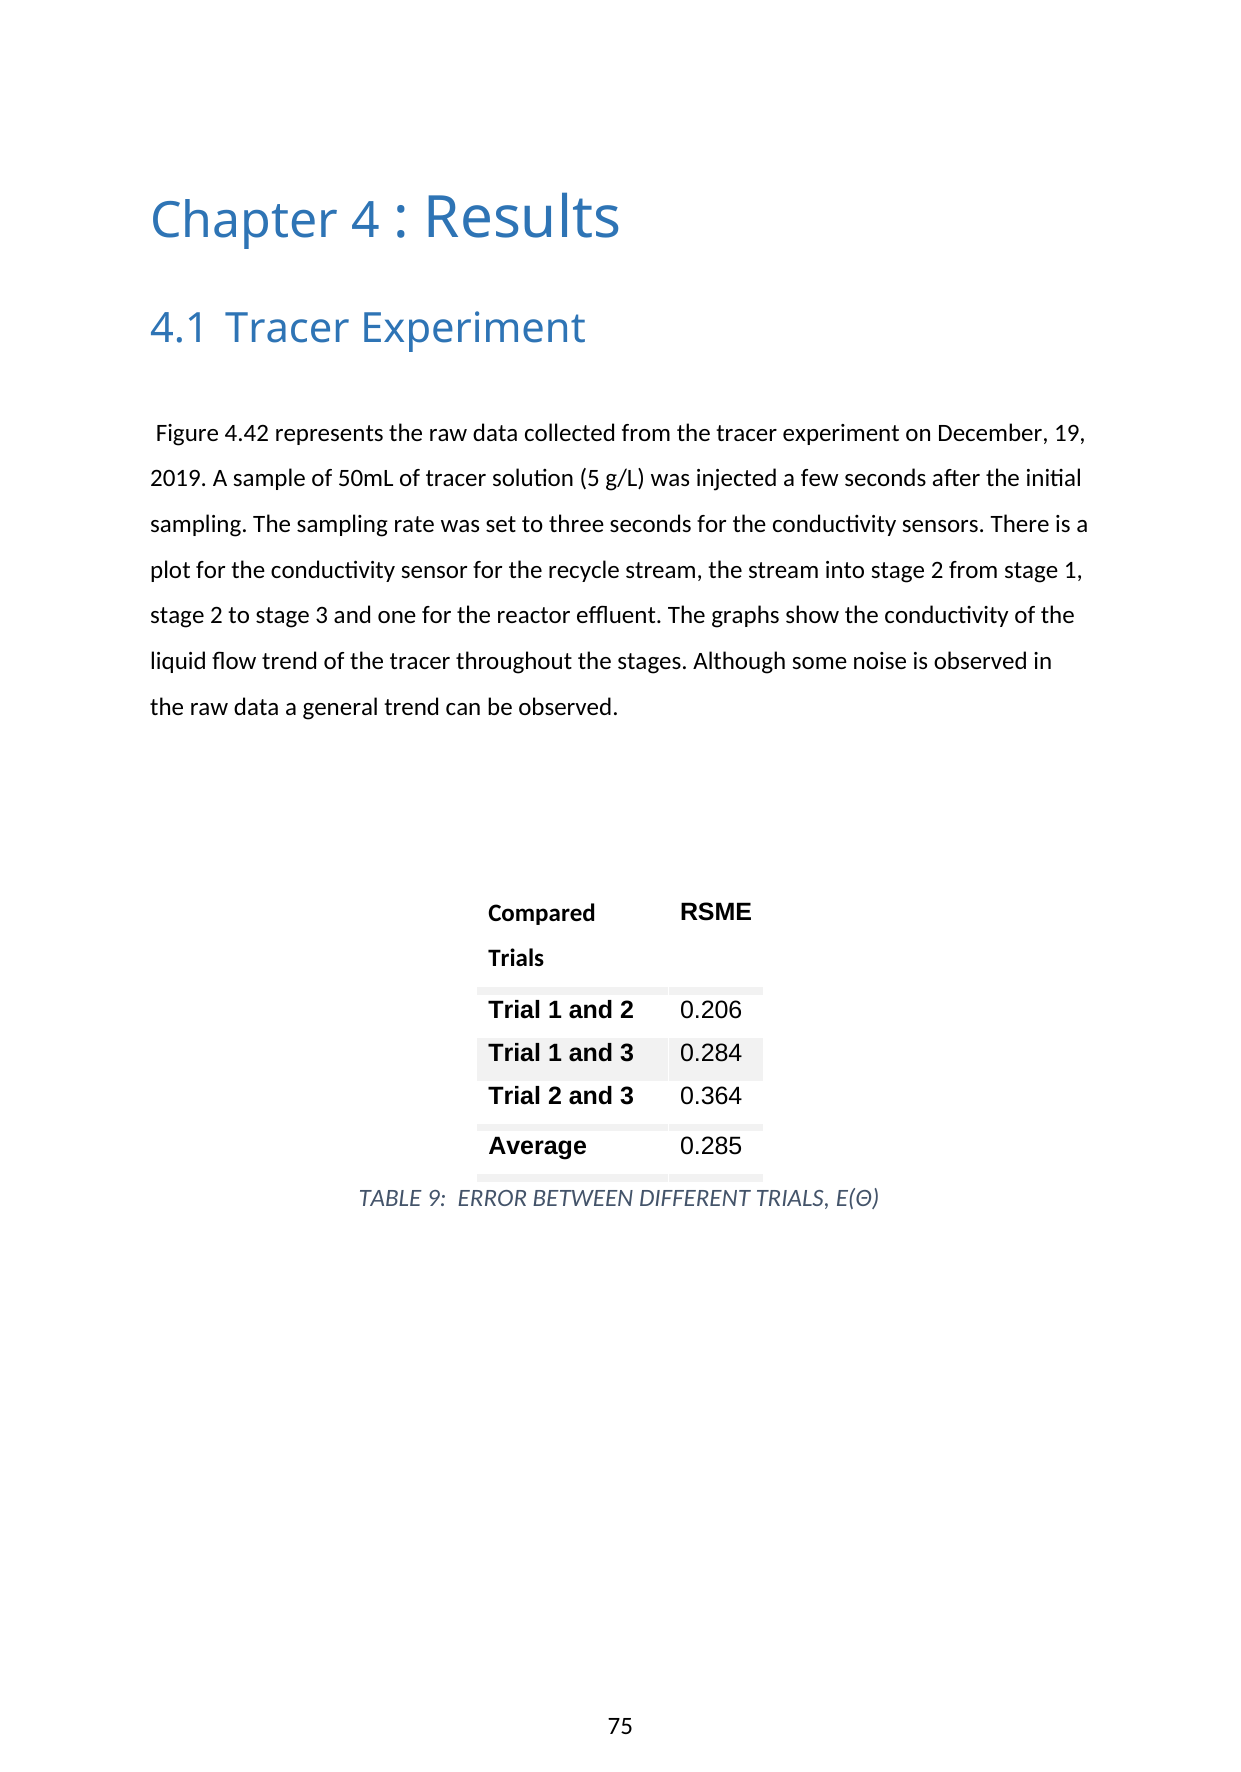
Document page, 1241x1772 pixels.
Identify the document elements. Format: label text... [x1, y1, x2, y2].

table_cell [669, 1124, 763, 1131]
text Table 9: Error between different trials, E(θ) [150, 1182, 1090, 1212]
table_cell Average [477, 1131, 668, 1174]
subtitle : Results [150, 175, 1090, 254]
table_header Compared Trials [477, 897, 668, 987]
table_cell [669, 1174, 763, 1182]
subtitle 4.1 Tracer Experiment [150, 298, 1090, 355]
table_cell 0.285 [669, 1131, 763, 1174]
table_cell [477, 1124, 668, 1131]
table_header RSME [669, 897, 763, 987]
table_cell 0.364 [669, 1081, 763, 1124]
table_cell 0.284 [669, 1038, 763, 1081]
table_cell [669, 987, 763, 995]
table_cell [477, 1174, 668, 1182]
table_cell 0.206 [669, 995, 763, 1038]
table_cell Trial 1 and 3 [477, 1038, 668, 1081]
table_cell Trial 2 and 3 [477, 1081, 668, 1124]
table_cell Trial 1 and 2 [477, 995, 668, 1038]
table_cell [477, 987, 668, 995]
